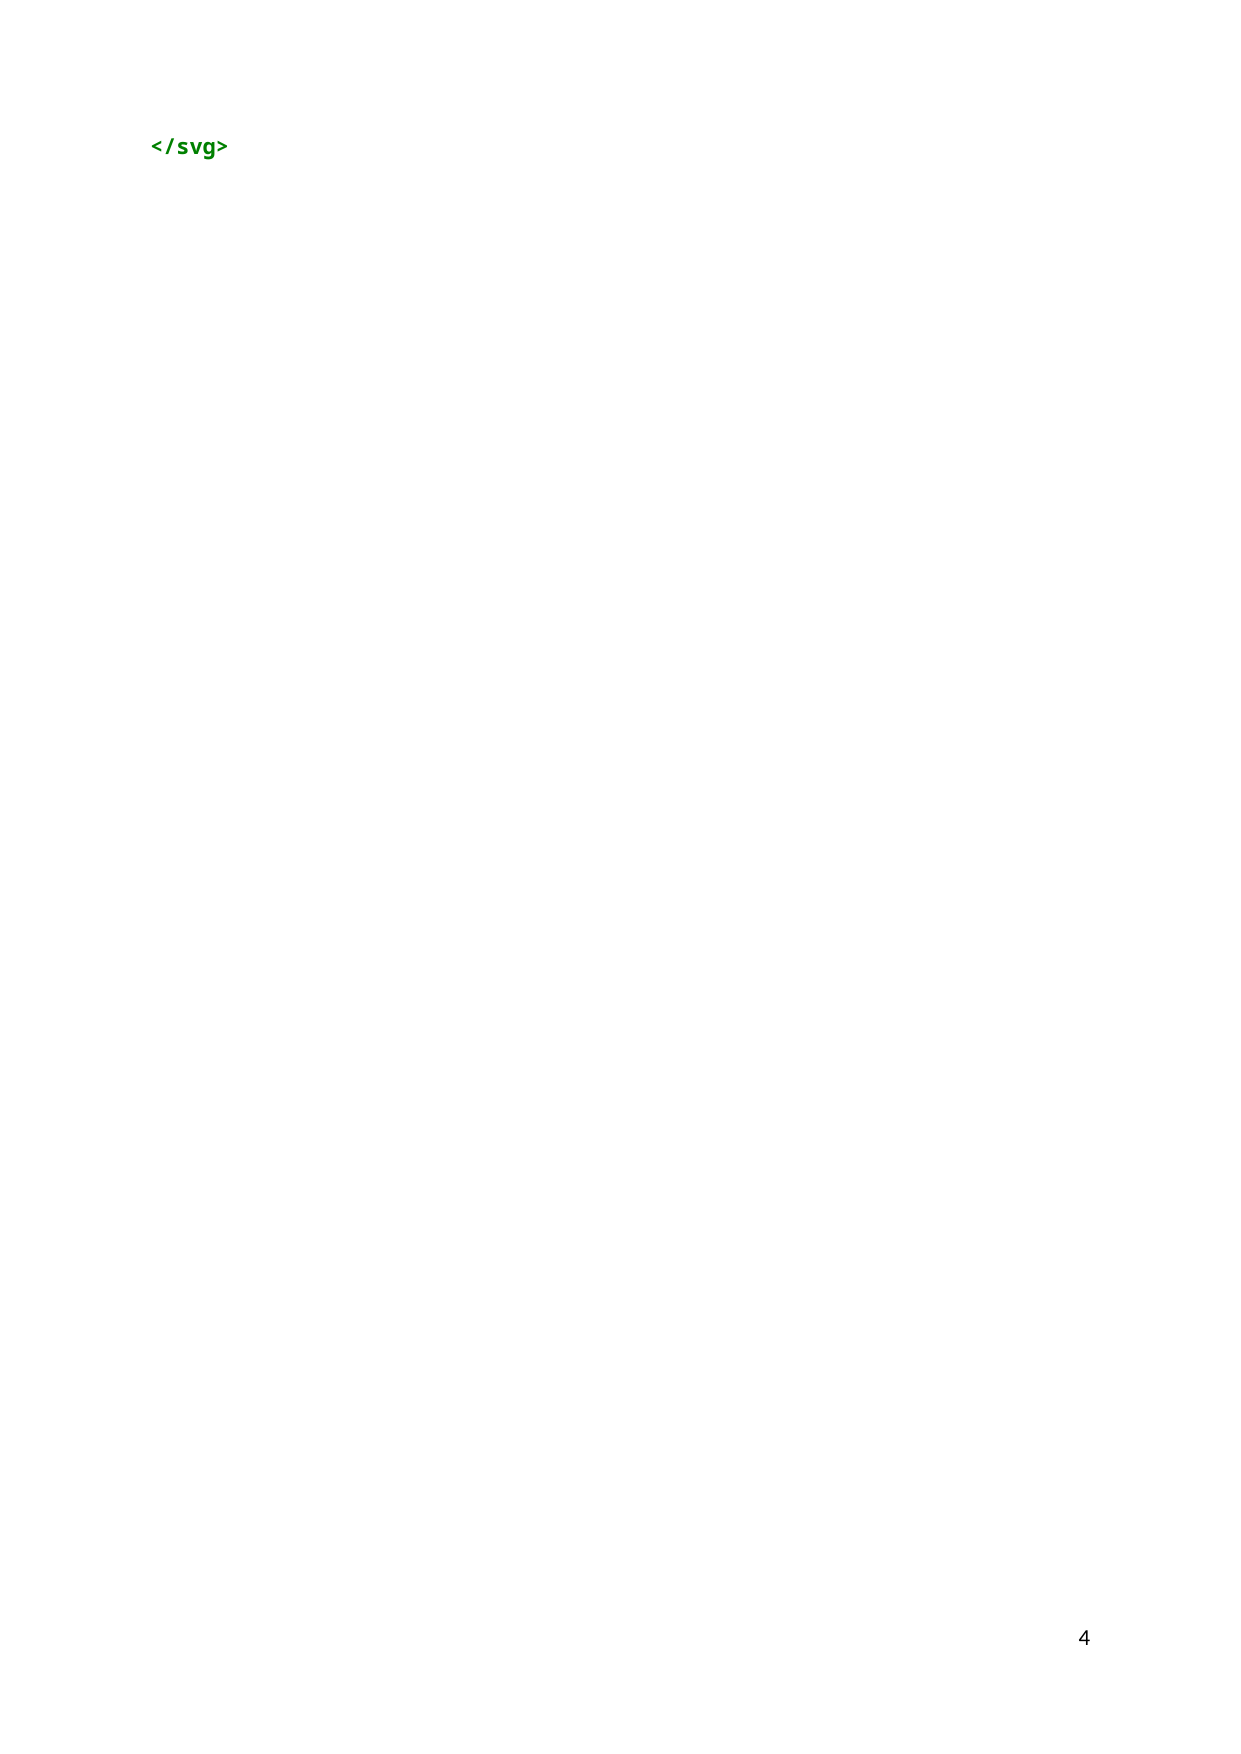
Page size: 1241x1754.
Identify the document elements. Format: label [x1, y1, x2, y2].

text [150, 131, 1090, 203]
